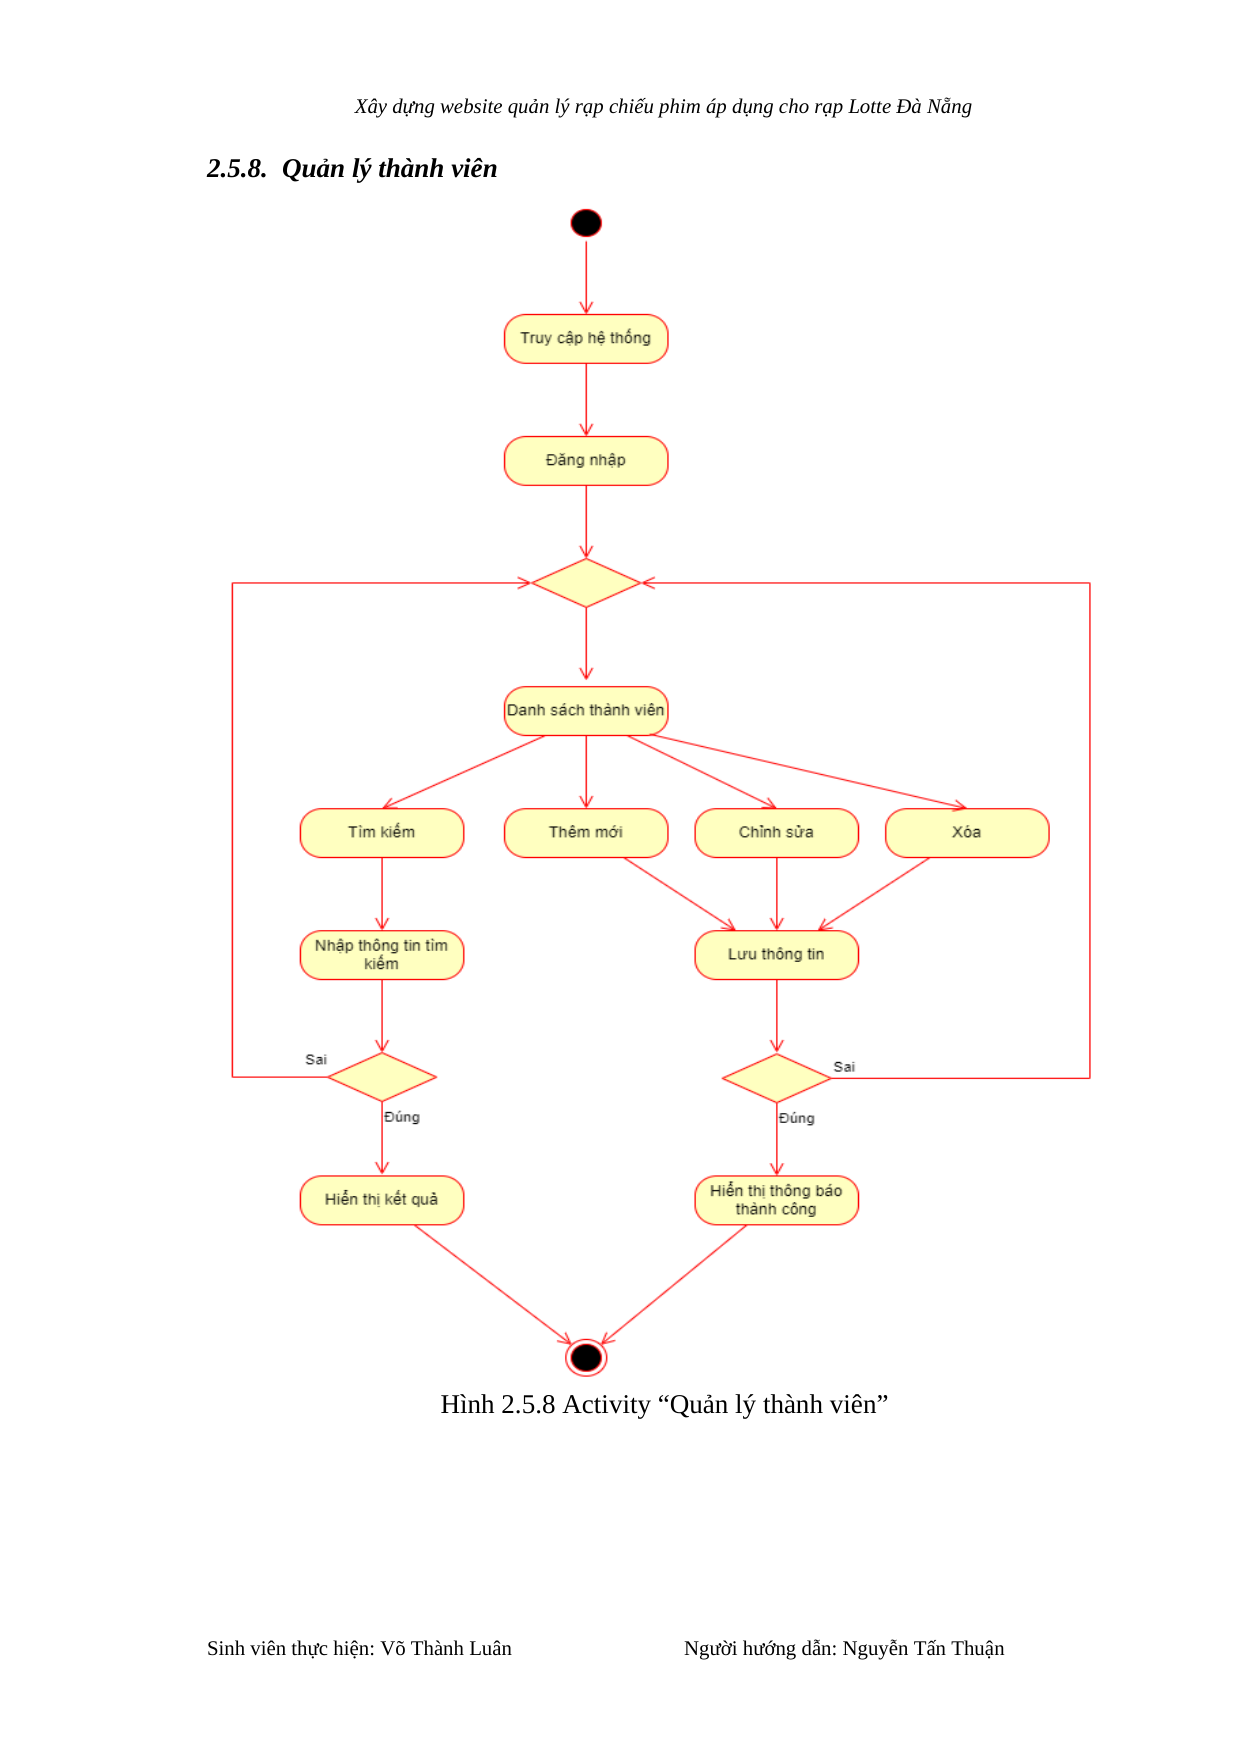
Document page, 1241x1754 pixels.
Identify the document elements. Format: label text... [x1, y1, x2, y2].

text Hình 2.5.8 Activity “Quản lý thành viên” [207, 1389, 1122, 1420]
list Quản lý thành viên [207, 153, 1122, 184]
picture [206, 193, 1118, 1389]
